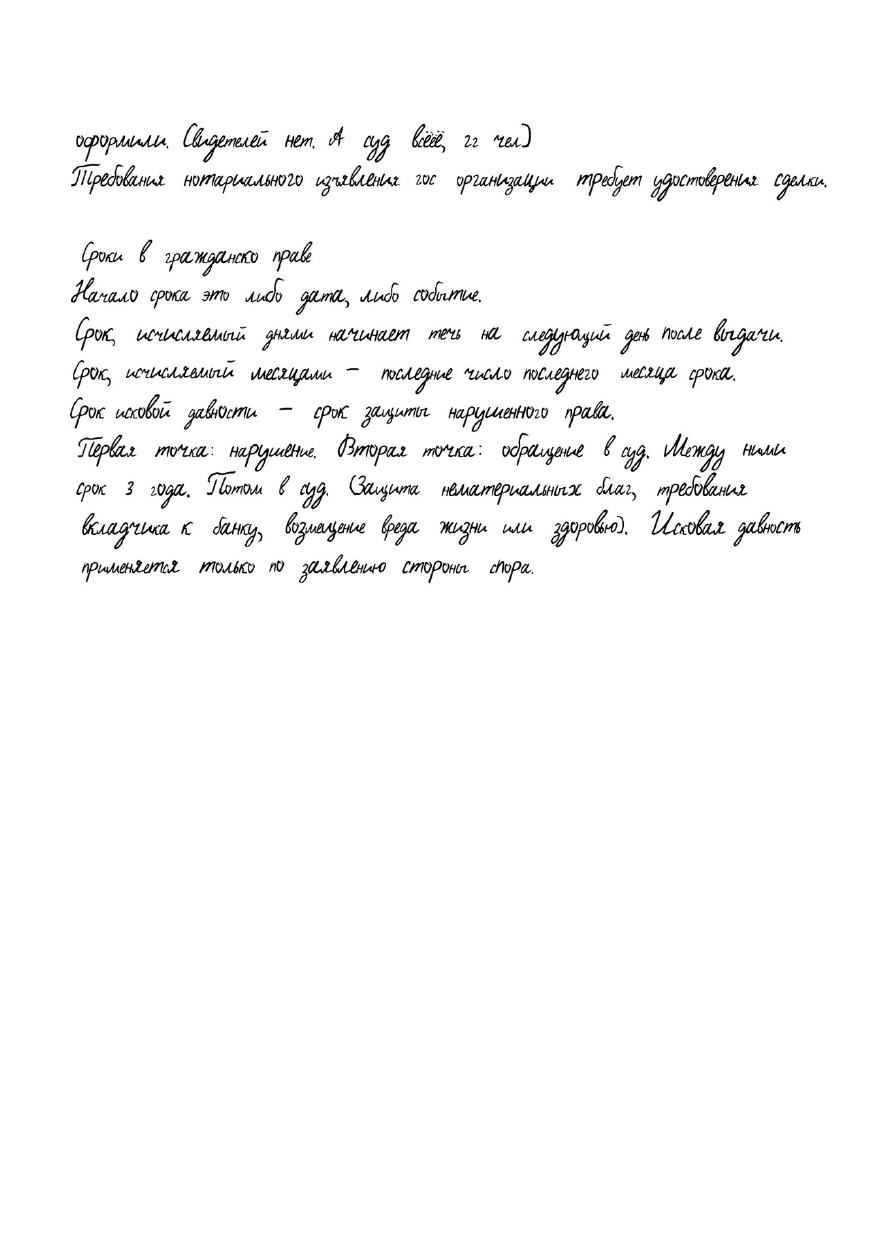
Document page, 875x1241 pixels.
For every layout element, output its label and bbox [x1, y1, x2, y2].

picture [59, 118, 827, 1100]
